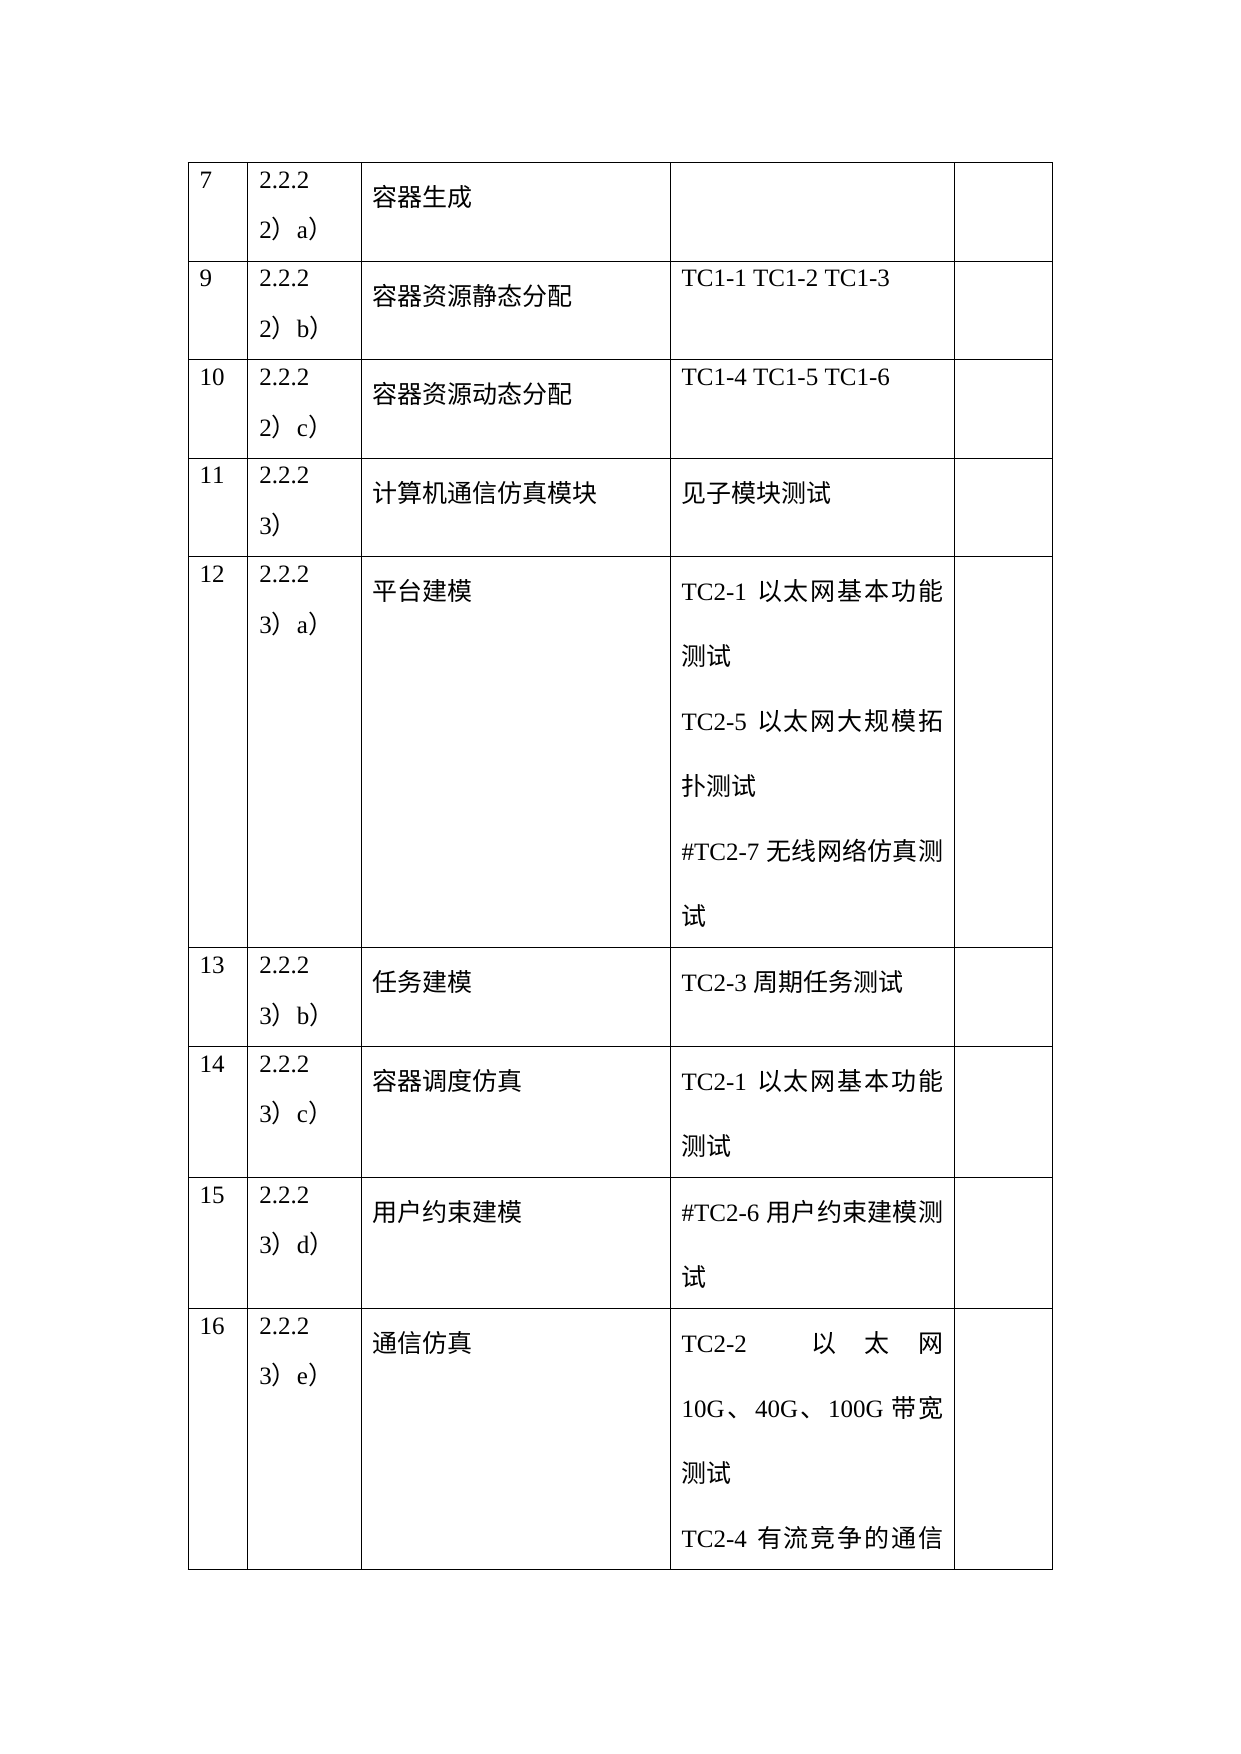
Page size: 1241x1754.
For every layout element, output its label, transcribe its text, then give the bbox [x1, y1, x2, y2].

table_cell 2.2.2 3）e） [248, 1309, 361, 1569]
table_cell 通信仿真 [362, 1309, 670, 1569]
table_cell 12 [189, 557, 247, 947]
table_cell 任务建模 [362, 948, 670, 1046]
table_cell 11 [189, 459, 247, 556]
table_cell 2.2.2 3）d） [248, 1178, 361, 1308]
table_cell 2.2.2 3）a） [248, 557, 361, 947]
table_cell [955, 163, 1052, 261]
table_cell [955, 1309, 1052, 1569]
table_cell 平台建模 [362, 557, 670, 947]
table_cell [671, 163, 954, 261]
table_cell [955, 1178, 1052, 1308]
table_cell 16 [189, 1309, 247, 1569]
table_cell #TC2-6 用户约束建模测试 [671, 1178, 954, 1308]
table_cell [955, 948, 1052, 1046]
table_cell [955, 557, 1052, 947]
table_cell [955, 262, 1052, 359]
table_cell 计算机通信仿真模块 [362, 459, 670, 556]
table_cell 15 [189, 1178, 247, 1308]
table_cell TC2-1 以太网基本功能测试 TC2-5 以太网大规模拓扑测试 #TC2-7 无线网络仿真测试 [671, 557, 954, 947]
table_cell 2.2.2 2）c） [248, 360, 361, 458]
table_cell 用户约束建模 [362, 1178, 670, 1308]
table_cell [955, 1047, 1052, 1177]
table_cell 9 [189, 262, 247, 359]
table_cell 容器生成 [362, 163, 670, 261]
table_cell 见子模块测试 [671, 459, 954, 556]
table_cell 容器资源静态分配 [362, 262, 670, 359]
table_cell 2.2.2 3）c） [248, 1047, 361, 1177]
table_cell [955, 459, 1052, 556]
table_cell 2.2.2 3）b） [248, 948, 361, 1046]
table_cell 13 [189, 948, 247, 1046]
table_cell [671, 1309, 954, 1569]
table_cell 7 [189, 163, 247, 261]
table_cell 14 [189, 1047, 247, 1177]
table_cell TC1-4 TC1-5 TC1-6 [671, 360, 954, 458]
table_cell TC2-1 以太网基本功能测试 [671, 1047, 954, 1177]
table_cell 容器资源动态分配 [362, 360, 670, 458]
table_cell 2.2.2 3） [248, 459, 361, 556]
table_cell 2.2.2 2）b） [248, 262, 361, 359]
table_cell 10 [189, 360, 247, 458]
table_cell TC2-3 周期任务测试 [671, 948, 954, 1046]
table_cell 2.2.2 2）a） [248, 163, 361, 261]
table_cell [955, 360, 1052, 458]
table_cell 容器调度仿真 [362, 1047, 670, 1177]
table_cell TC1-1 TC1-2 TC1-3 [671, 262, 954, 359]
